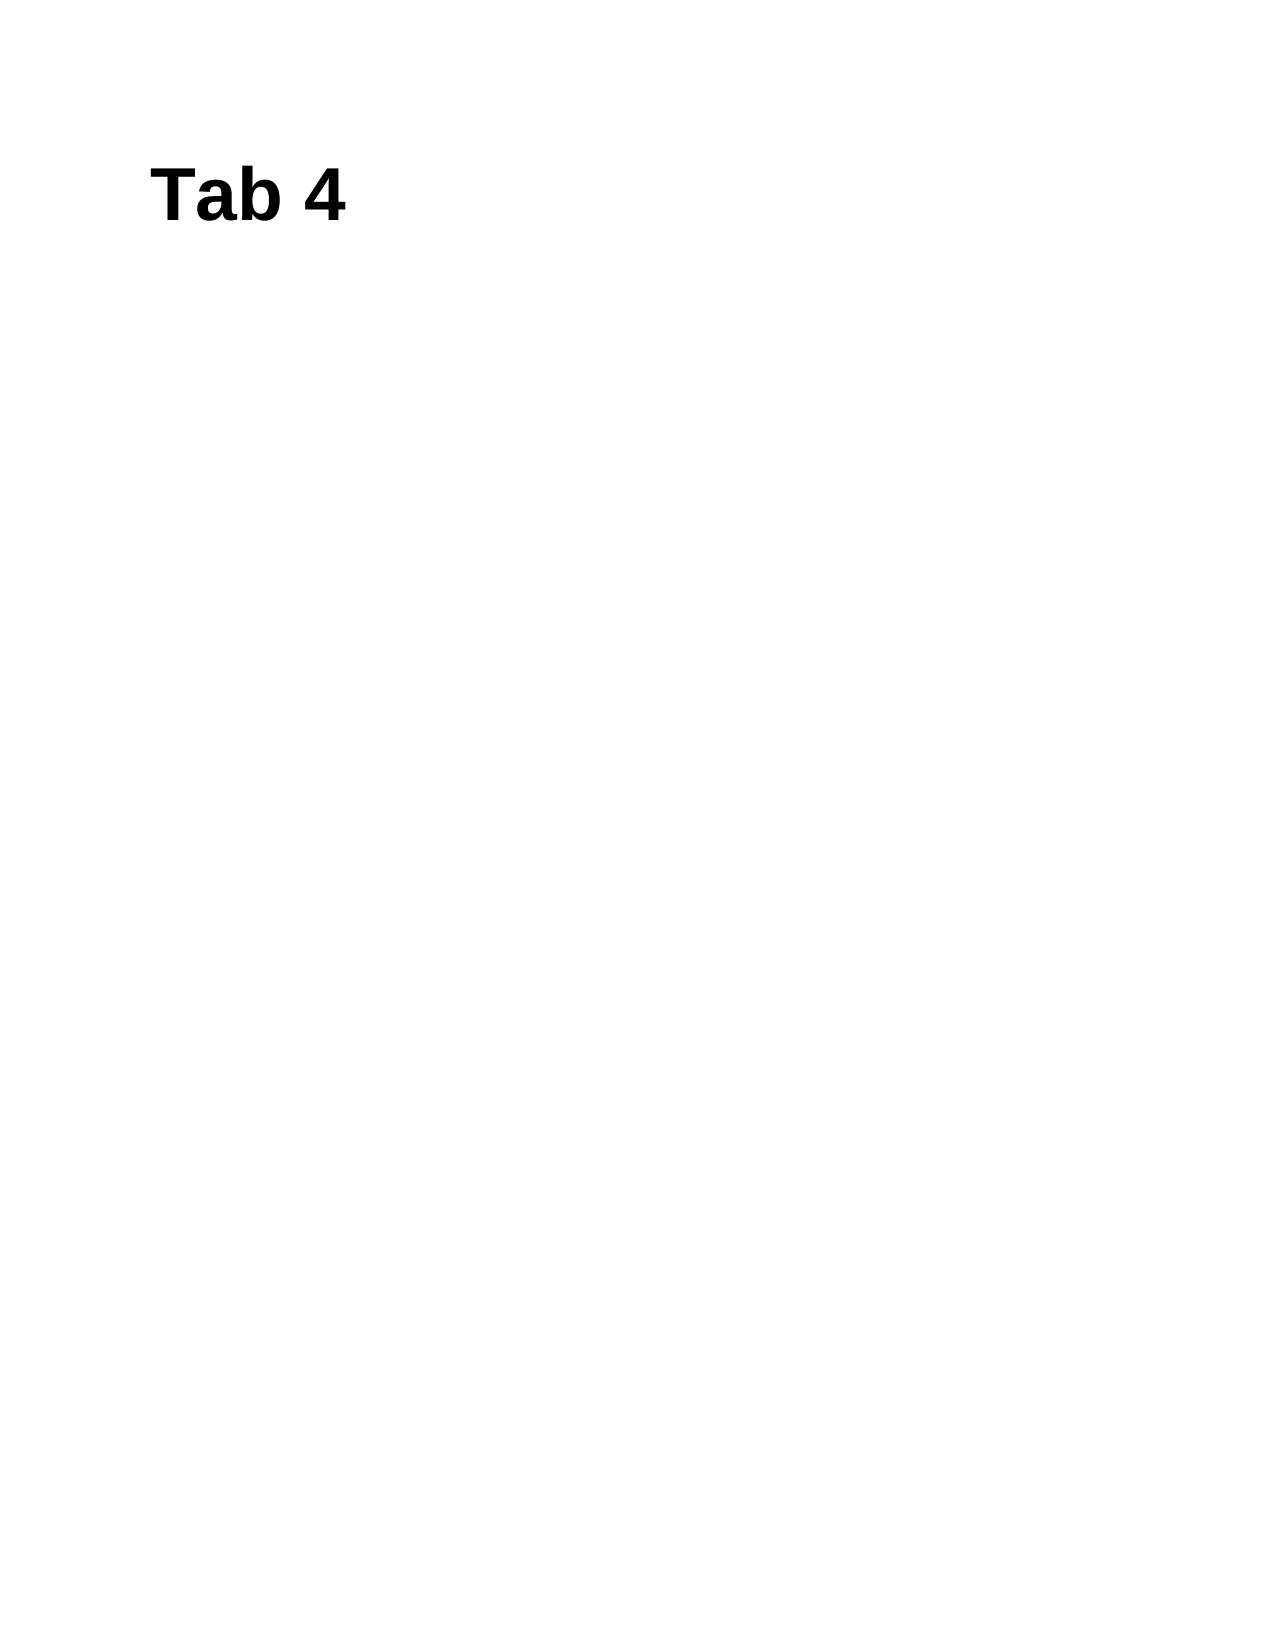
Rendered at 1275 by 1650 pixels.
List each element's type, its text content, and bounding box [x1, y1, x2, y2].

title Tab 4 [150, 150, 1125, 236]
